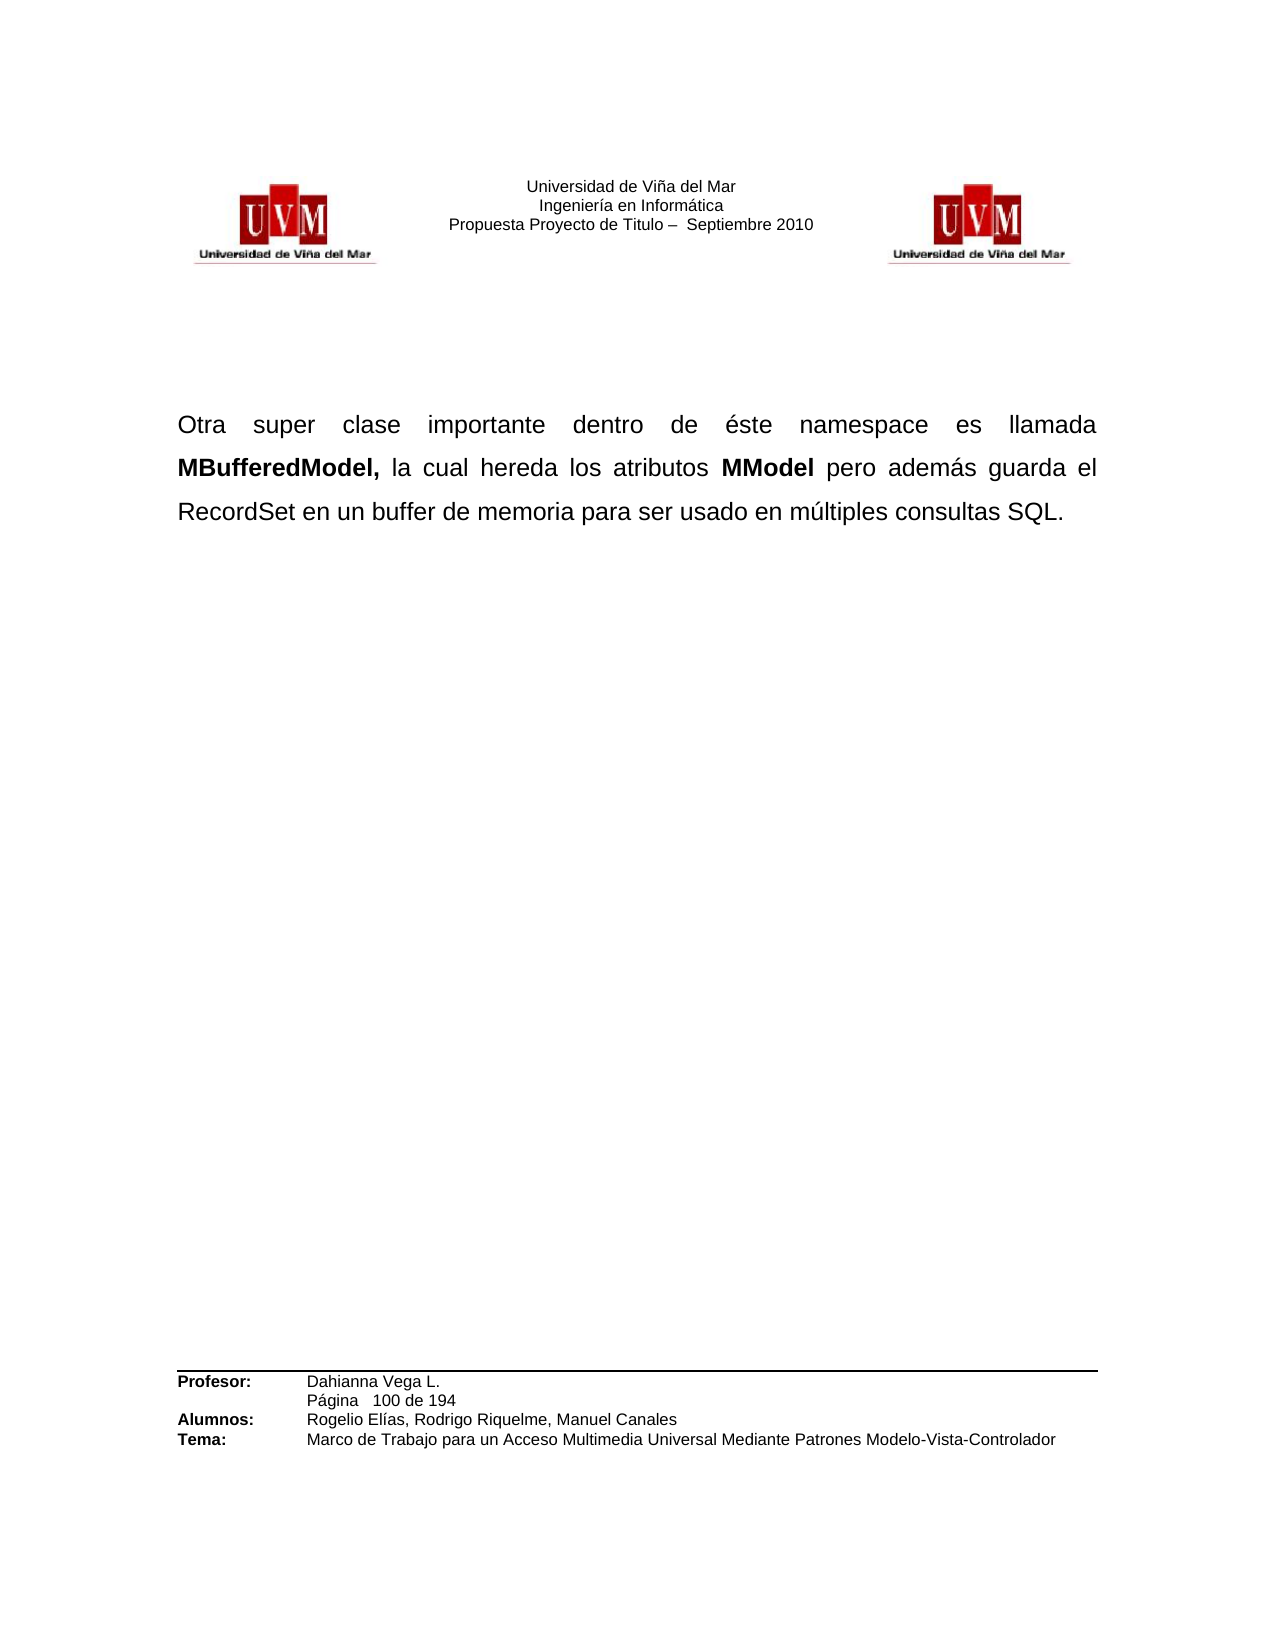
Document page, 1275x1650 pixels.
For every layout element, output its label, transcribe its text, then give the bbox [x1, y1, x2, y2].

picture [871, 176, 1084, 267]
text Otra super clase importante dentro de éste namespace es llamada MBufferedModel, la cual hereda los atributos MModel pero además guarda el RecordSet en un buffer de memoria para ser usado en múltiples consultas SQL. [177, 410, 1098, 525]
picture [177, 176, 390, 267]
